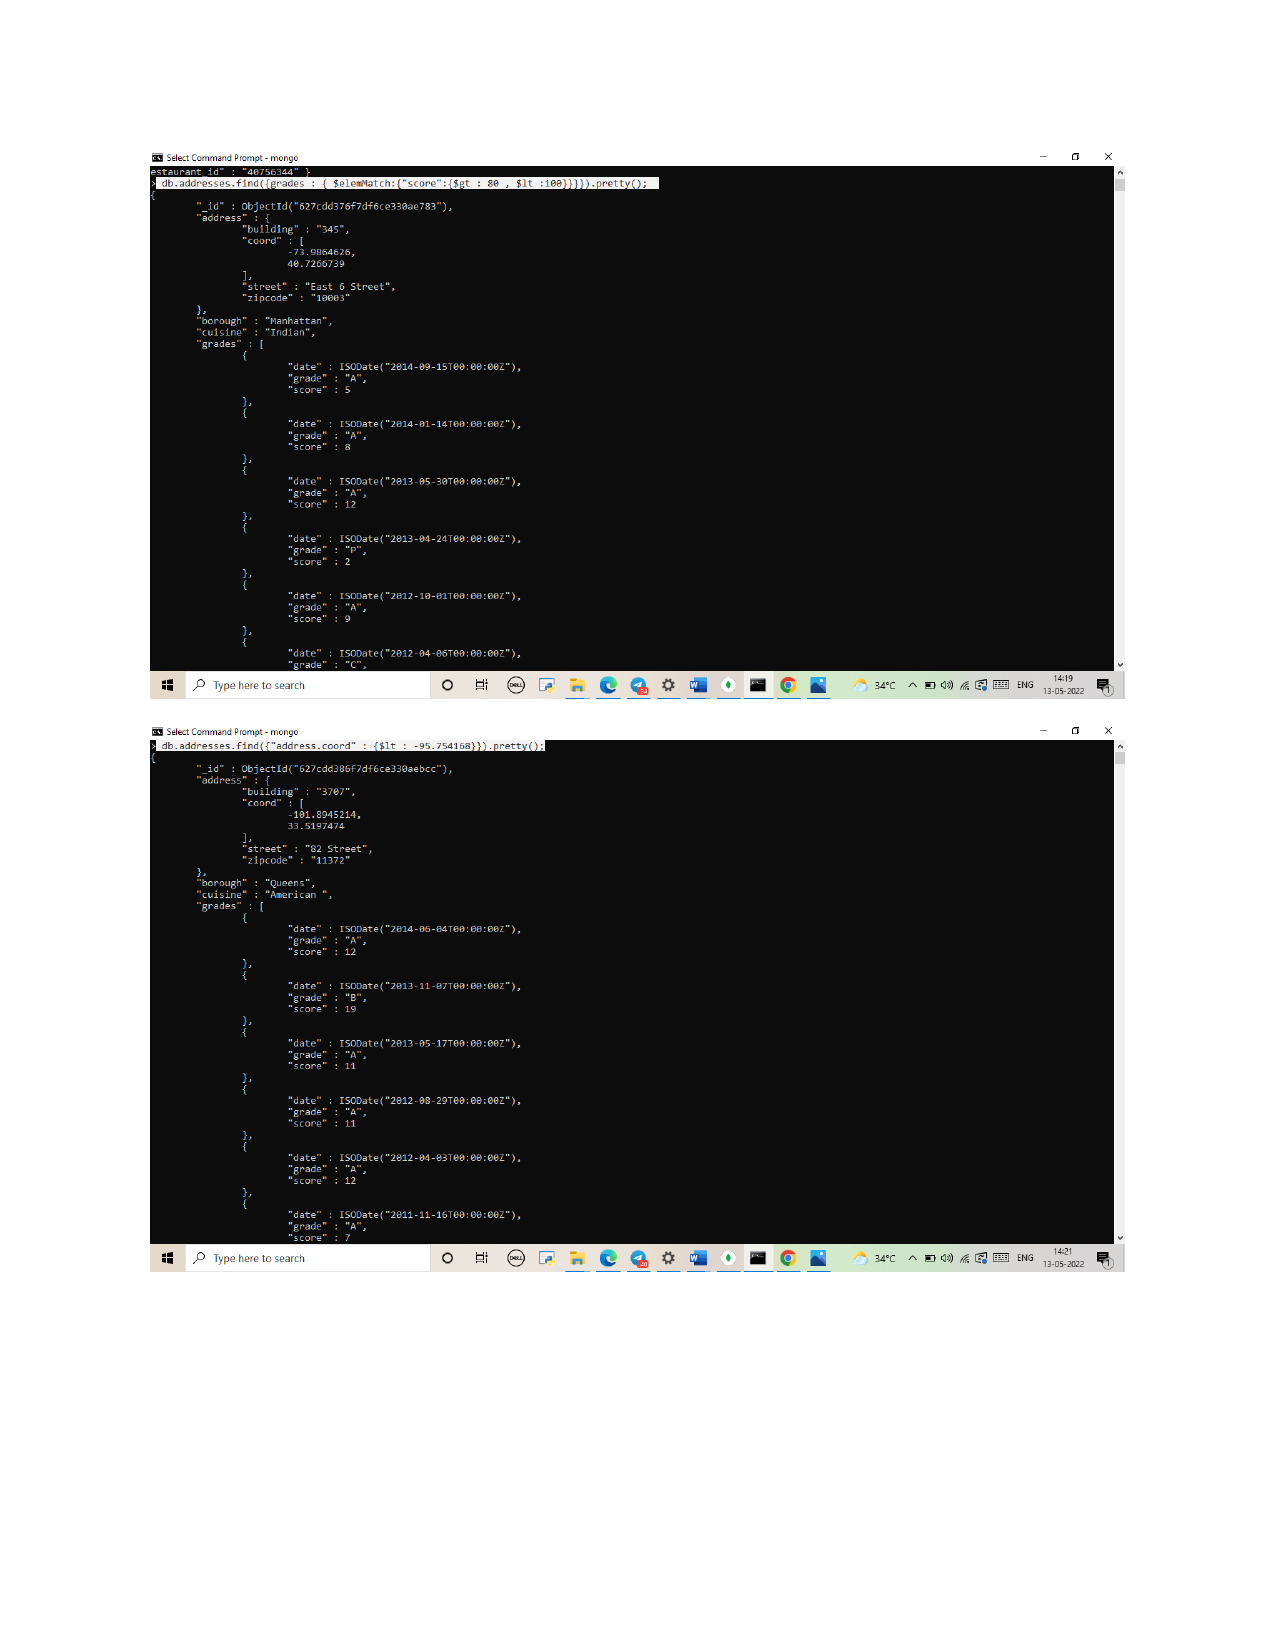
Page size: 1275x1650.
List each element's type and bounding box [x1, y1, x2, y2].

picture [150, 150, 1125, 699]
picture [150, 723, 1125, 1272]
